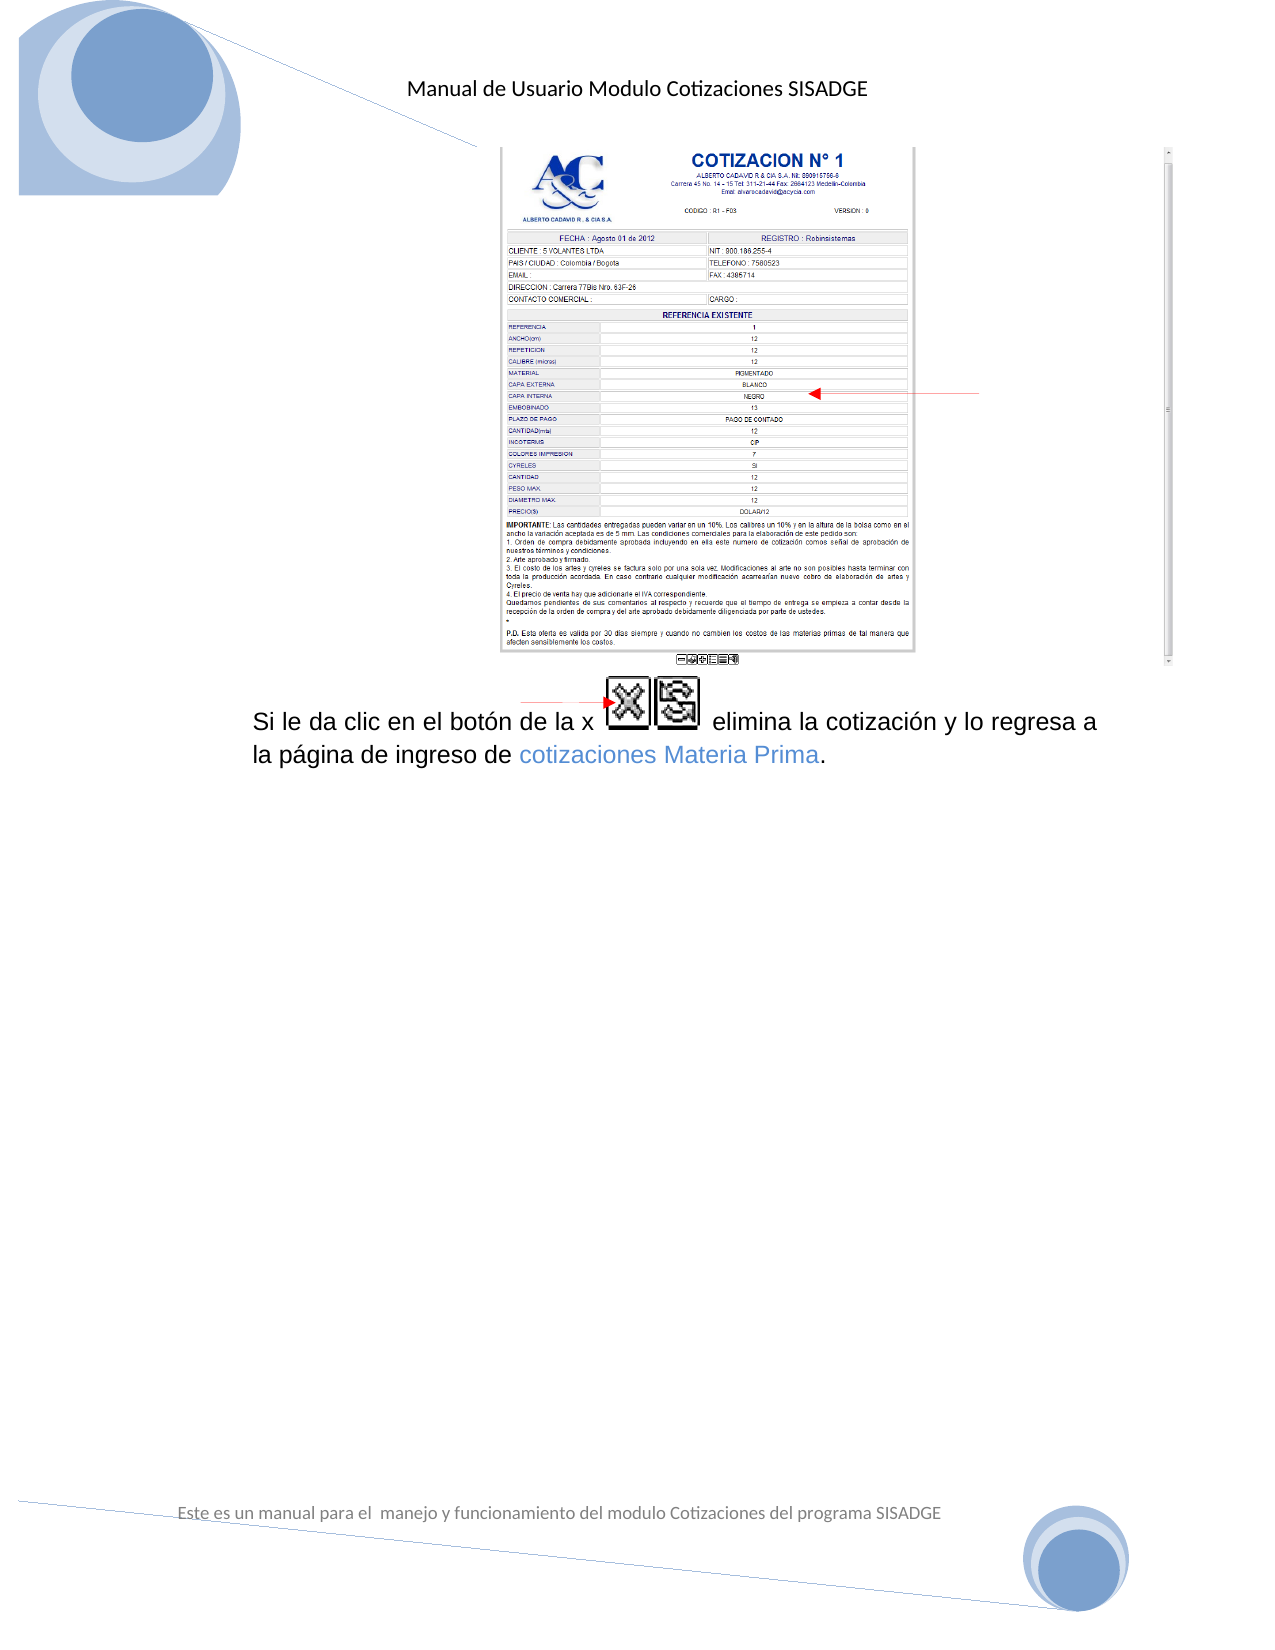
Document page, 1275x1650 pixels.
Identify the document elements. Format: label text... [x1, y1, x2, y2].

picture [252, 147, 1173, 666]
list Si le da clic en el botón de la x elimina la cotización y lo regresa a la página de ingreso de cotizaciones Materia Prima. [252, 669, 1098, 769]
picture [602, 669, 705, 731]
